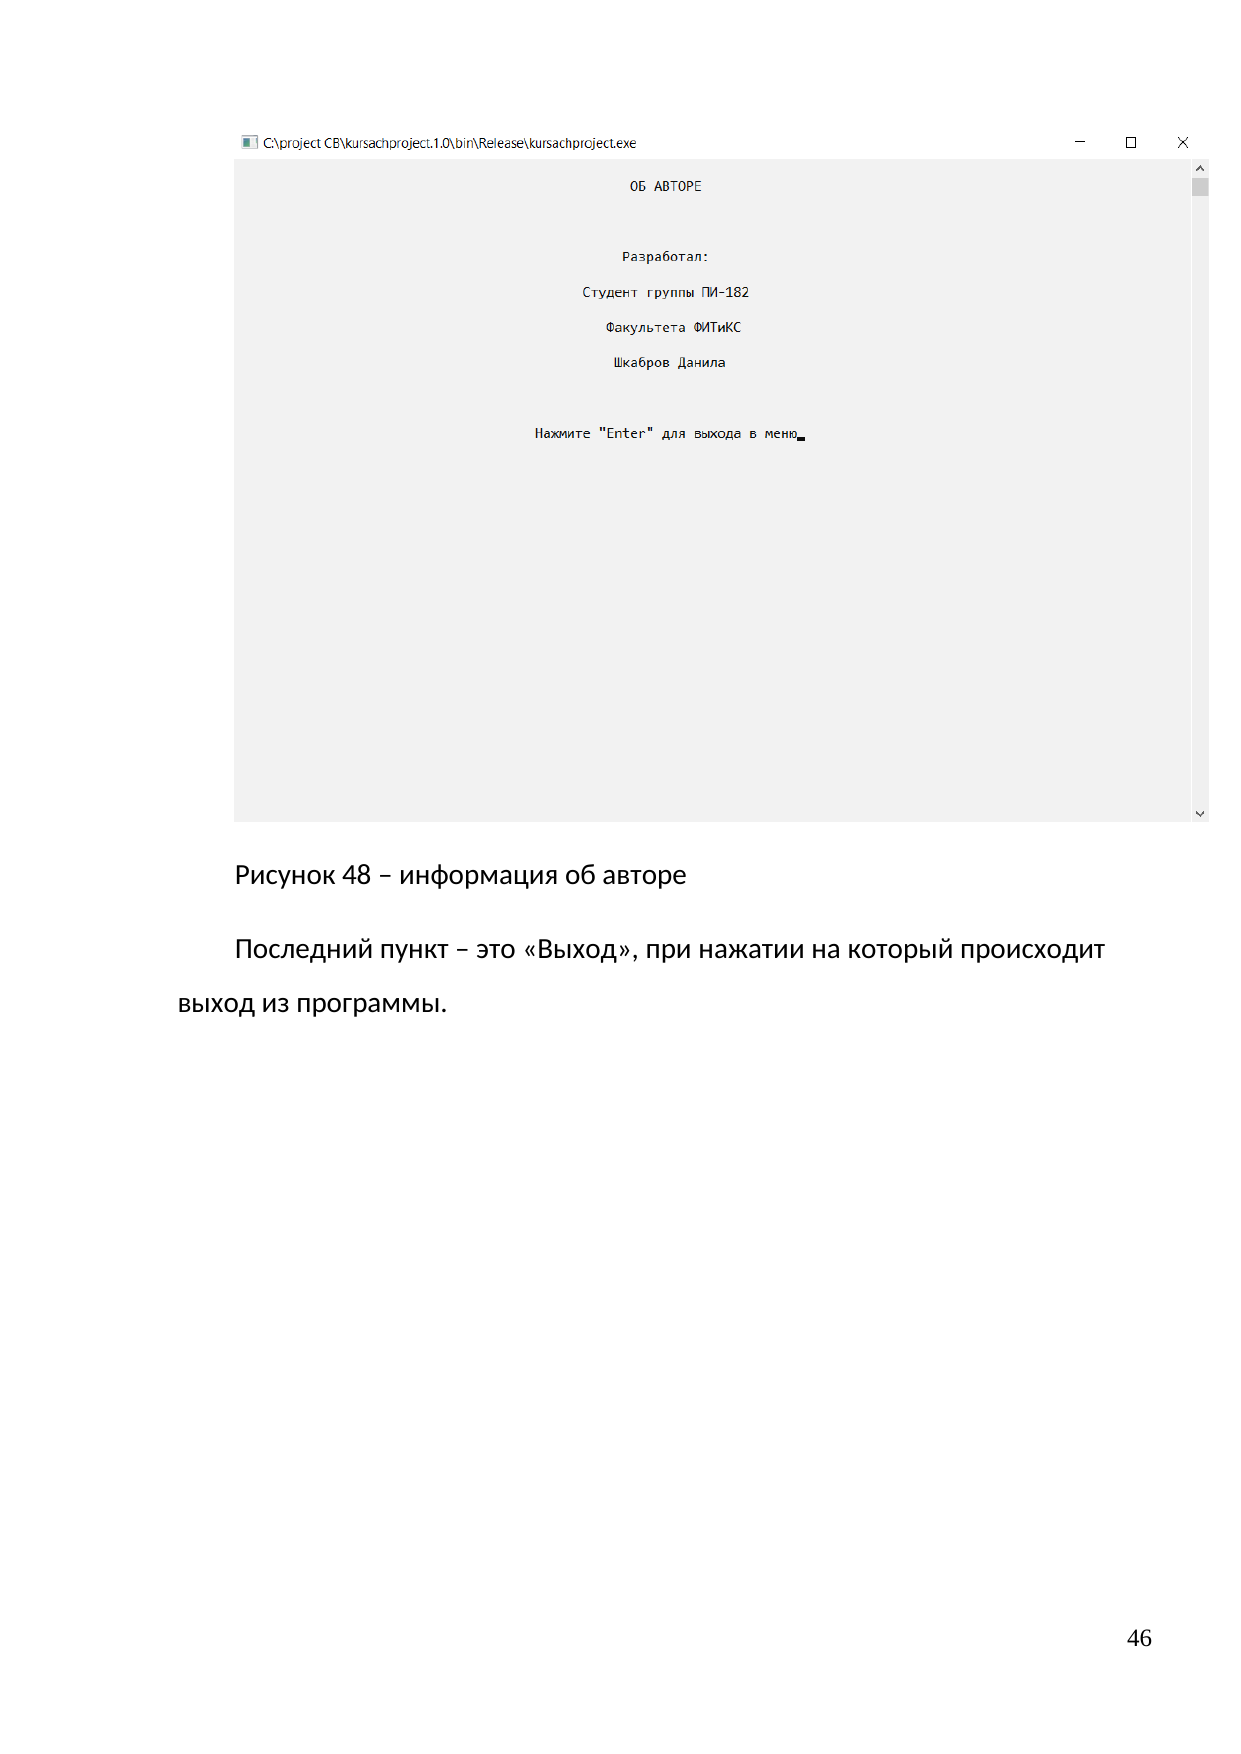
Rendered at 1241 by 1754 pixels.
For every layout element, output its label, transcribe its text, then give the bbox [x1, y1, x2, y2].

text Последний пункт – это «Выход», при нажатии на который происходит выход из программы. [177, 931, 1152, 1020]
text Рисунок 48 – информация об авторе [177, 856, 1152, 892]
picture [234, 126, 1209, 822]
